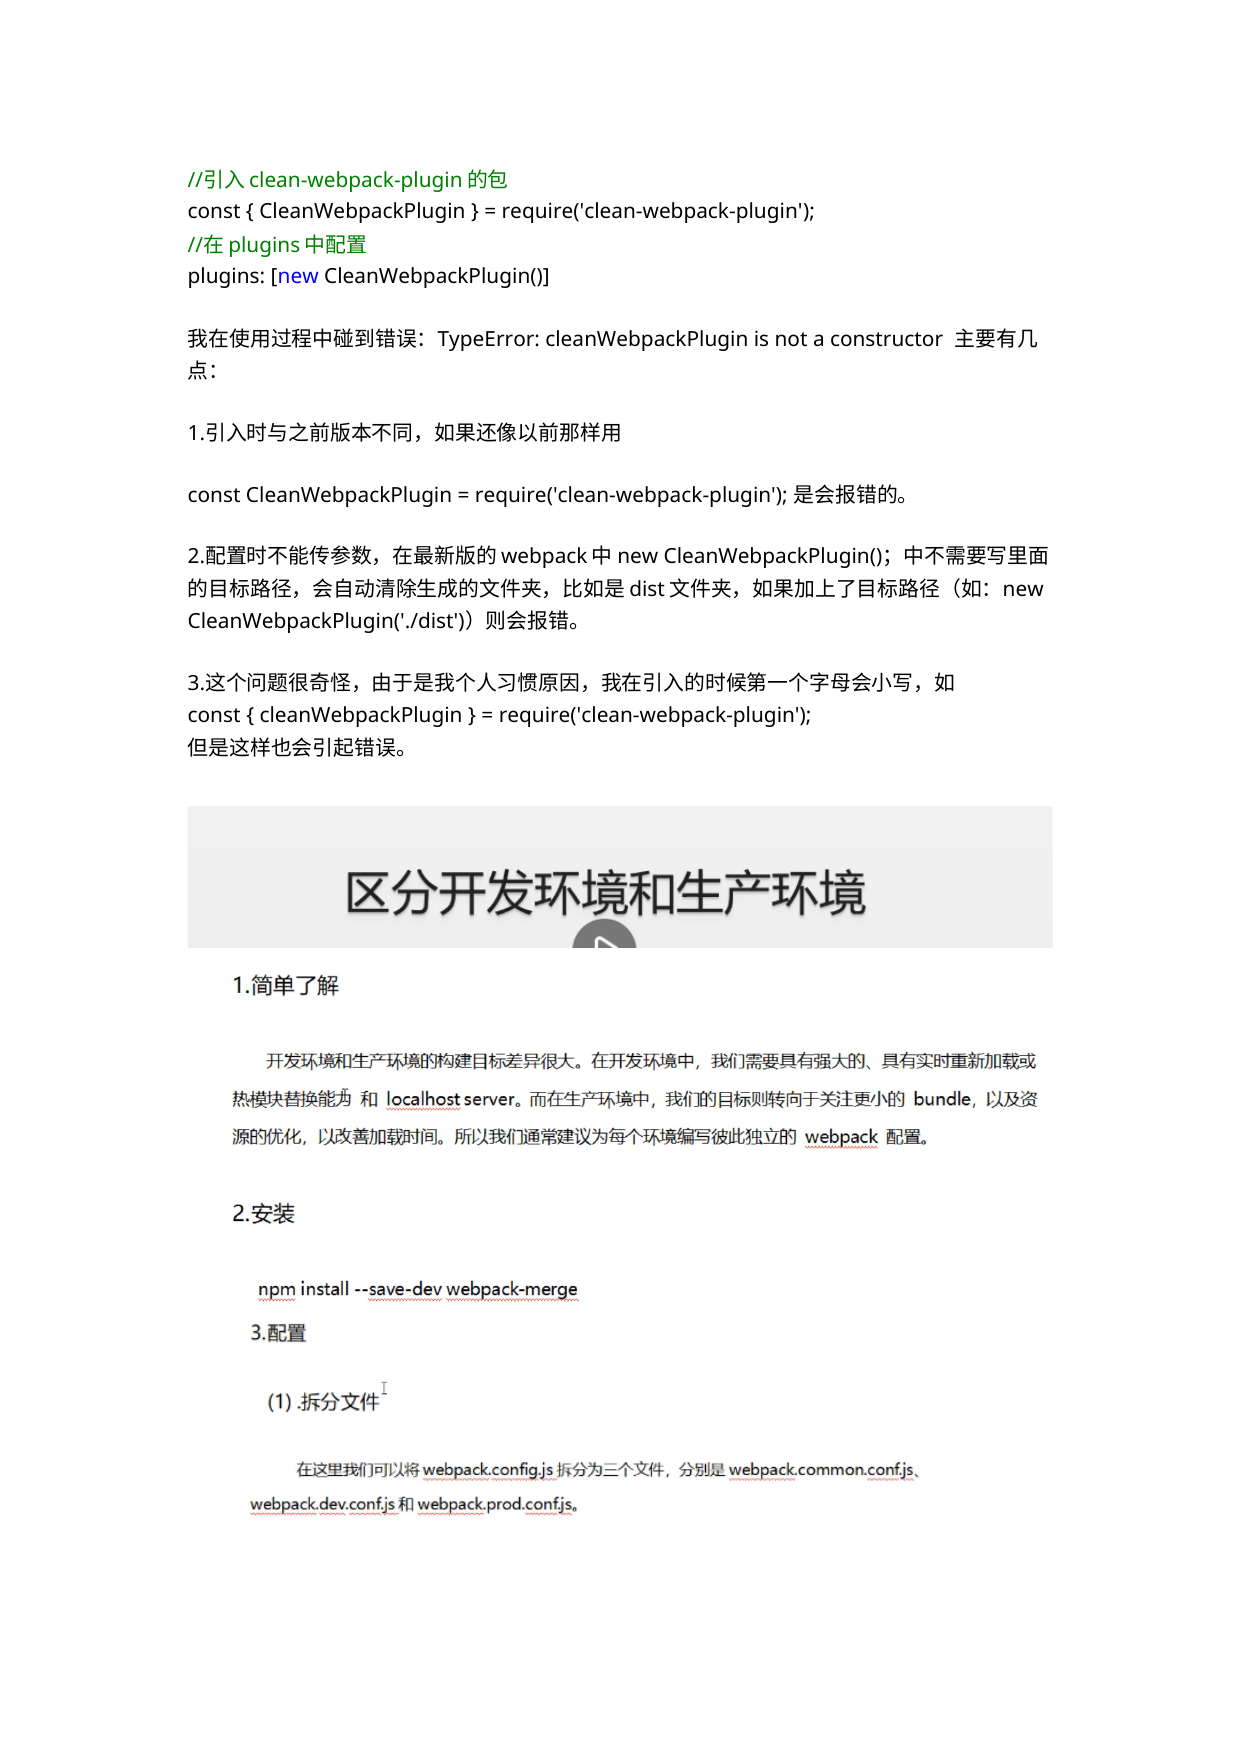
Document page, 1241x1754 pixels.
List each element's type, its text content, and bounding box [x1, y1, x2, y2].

text 我在使用过程中碰到错误：TypeError: cleanWebpackPlugin is not a constructor 主要有几点： [187, 321, 1053, 386]
text plugins: [new CleanWebpackPlugin()] [187, 259, 1053, 292]
text 1.引入时与之前版本不同，如果还像以前那样用 [187, 415, 1053, 448]
text const CleanWebpackPlugin = require('clean-webpack-plugin'); 是会报错的。 [187, 477, 1053, 509]
text 3.这个问题很奇怪，由于是我个人习惯原因，我在引入的时候第一个字母会小写，如 [187, 665, 1053, 698]
picture [187, 963, 1053, 1310]
text //引入clean-webpack-plugin的包 [187, 162, 1053, 194]
picture [187, 1322, 1053, 1536]
text const { cleanWebpackPlugin } = require('clean-webpack-plugin'); [187, 698, 1053, 730]
text 2.配置时不能传参数，在最新版的webpack中 new CleanWebpackPlugin()；中不需要写里面的目标路径，会自动清除生成的文件夹，比如是dist文件夹，如果加上了目标路径（如：new CleanWebpackPlugin('./dist')）则会报错。 [187, 539, 1053, 636]
text 但是这样也会引起错误。 [187, 730, 1053, 763]
text const { CleanWebpackPlugin } = require('clean-webpack-plugin'); [187, 194, 1053, 227]
picture [187, 806, 1053, 948]
text //在plugins中配置 [187, 227, 1053, 259]
